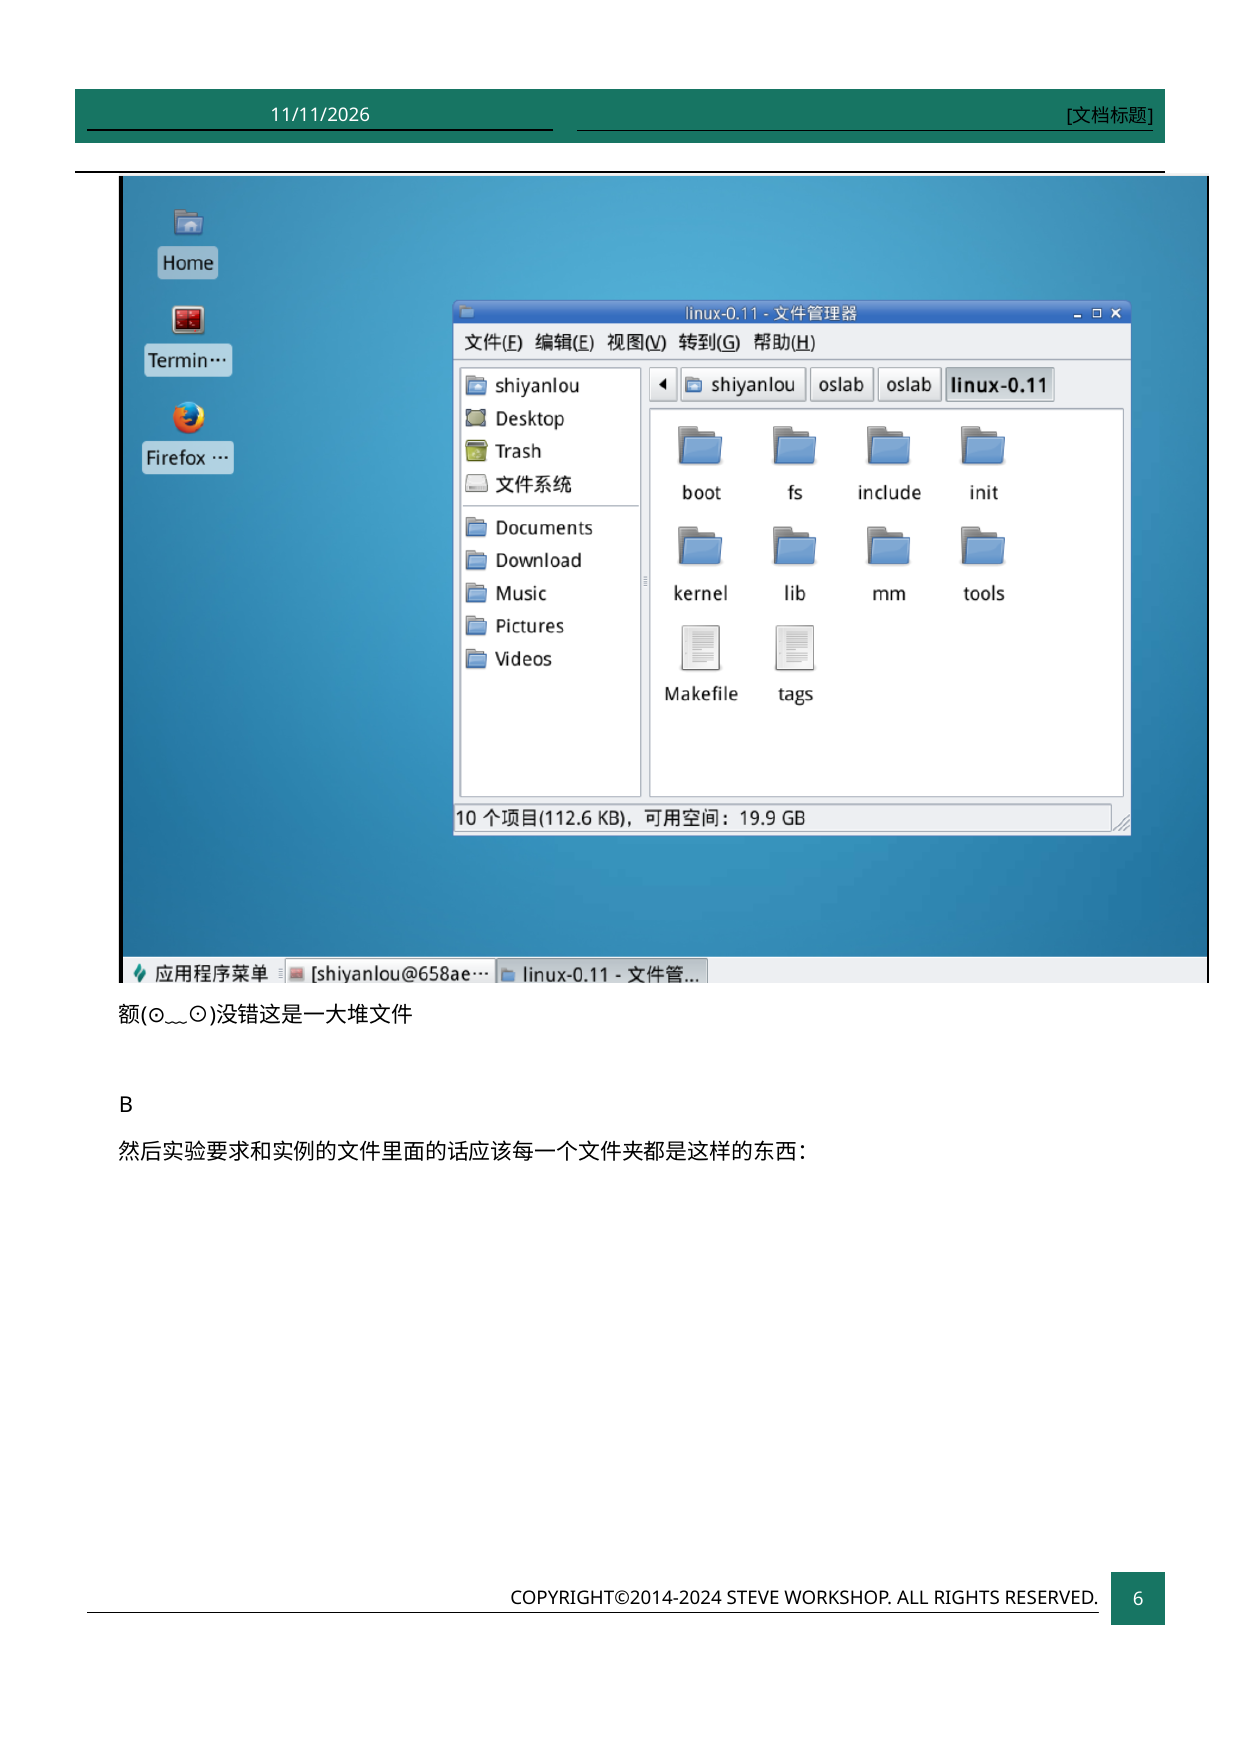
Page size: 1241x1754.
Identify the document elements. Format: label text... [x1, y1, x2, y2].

text B [75, 1089, 1165, 1119]
text 然后实验要求和实例的文件里面的话应该每一个文件夹都是这样的东西： [75, 1134, 1165, 1166]
picture [118, 173, 1209, 983]
text 额(⊙﹏⊙)没错这是一大堆文件 [75, 997, 1165, 1029]
